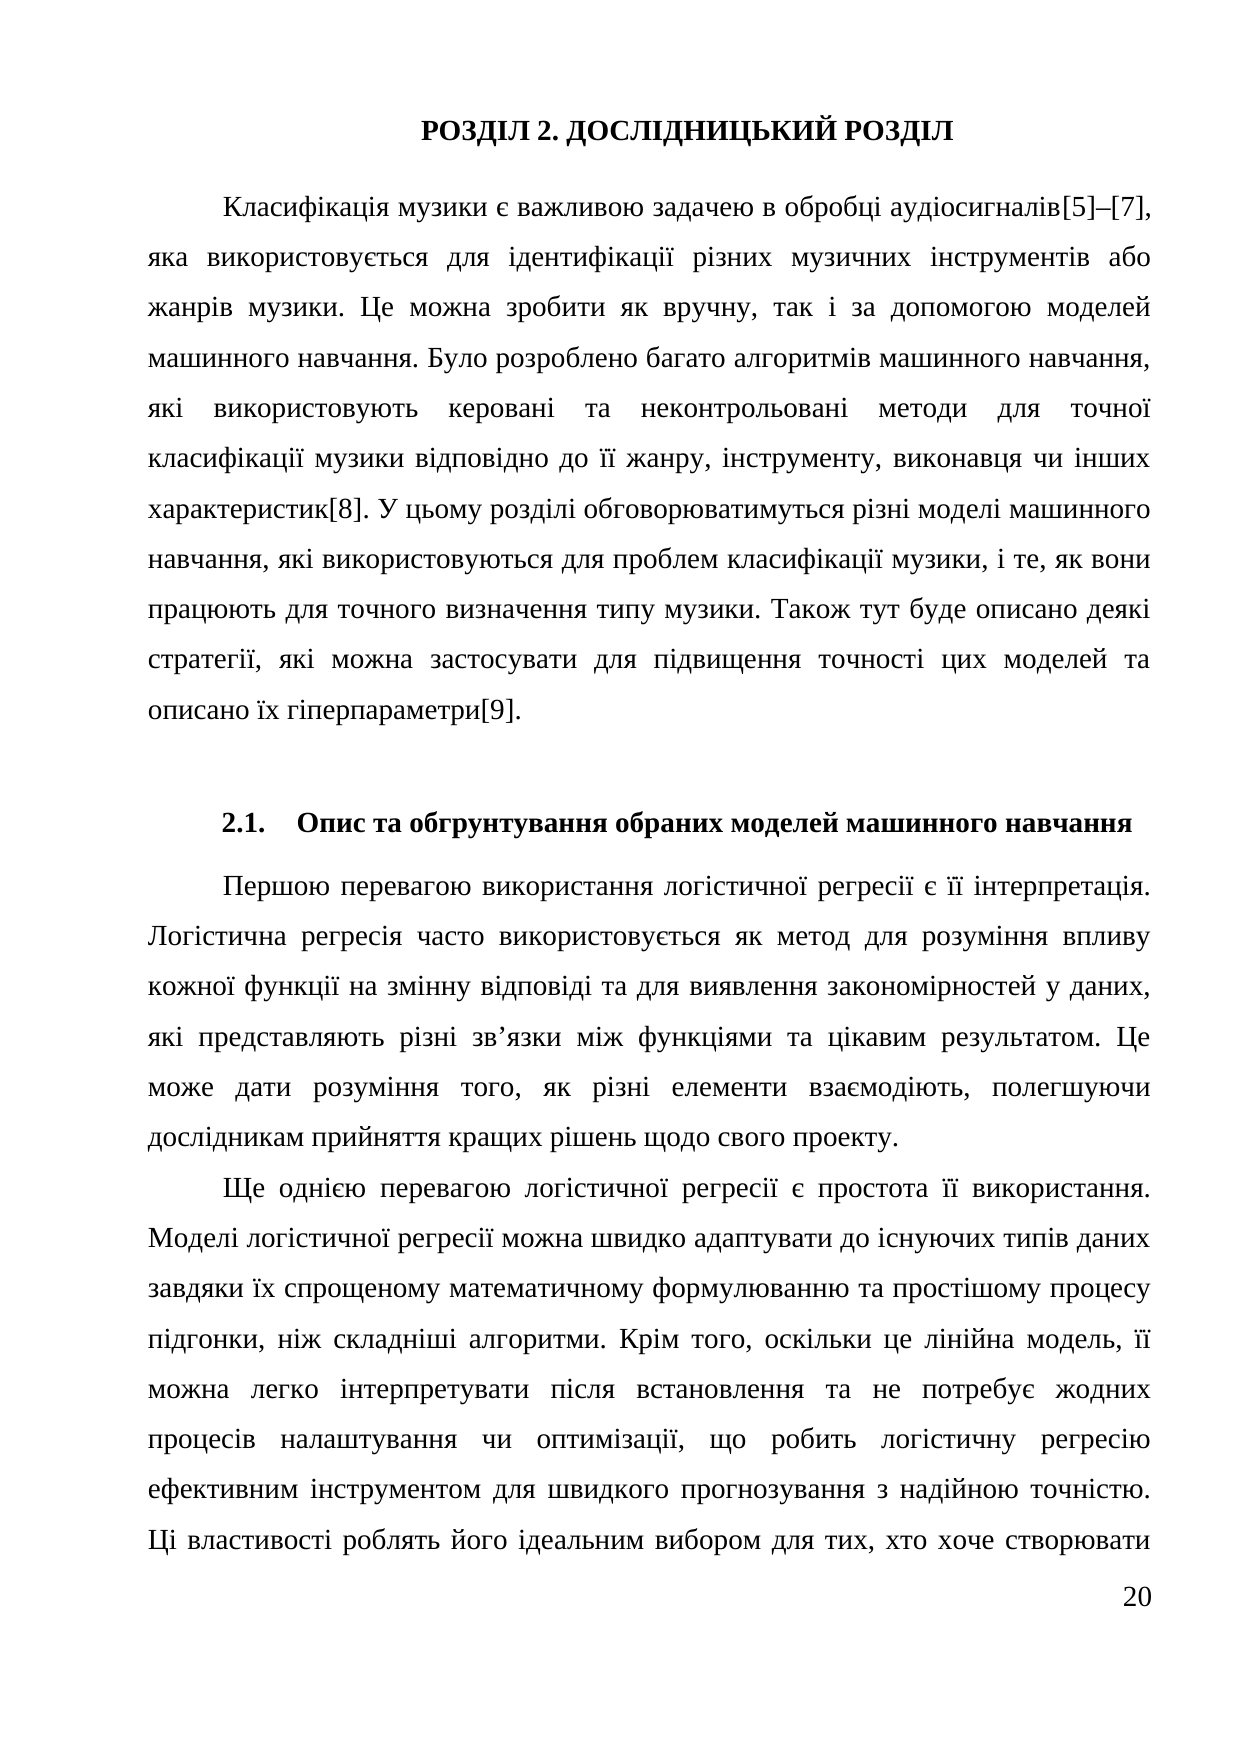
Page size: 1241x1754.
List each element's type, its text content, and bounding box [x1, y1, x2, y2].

subtitle РОЗДІЛ 2. ДОСЛІДНИЦЬКИЙ РОЗДІЛ [148, 113, 1152, 147]
subtitle Опис та обгрунтування обраних моделей машинного навчання [221, 805, 1152, 839]
text Класифікація музики є важливою задачею в обробці аудіосигналів[5]–[7], яка використовується для ідентифікації різних музичних інструментів або жанрів музики. Це можна зробити як вручну, так і за допомогою моделей машинного навчання. Було розроблено багато алгоритмів машинного навчання, які використовують керовані та неконтрольовані методи для точної класифікації музики відповідно до її жанру, інструменту, виконавця чи інших характеристик[8]. У цьому розділі обговорюватимуться різні моделі машинного навчання, які використовуються для проблем класифікації музики, і те, як вони працюють для точного визначення типу музики. Також тут буде описано деякі стратегії, які можна застосувати для підвищення точності цих моделей та описано їх гіперпараметри[9]. [148, 189, 1152, 726]
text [148, 1170, 1152, 1556]
text Першою перевагою використання логістичної регресії є її інтерпретація. Логістична регресія часто використовується як метод для розуміння впливу кожної функції на змінну відповіді та для виявлення закономірностей у даних, які представляють різні зв’язки між функціями та цікавим результатом. Це може дати розуміння того, як різні елементи взаємодіють, полегшуючи дослідникам прийняття кращих рішень щодо свого проекту. [148, 868, 1152, 1153]
